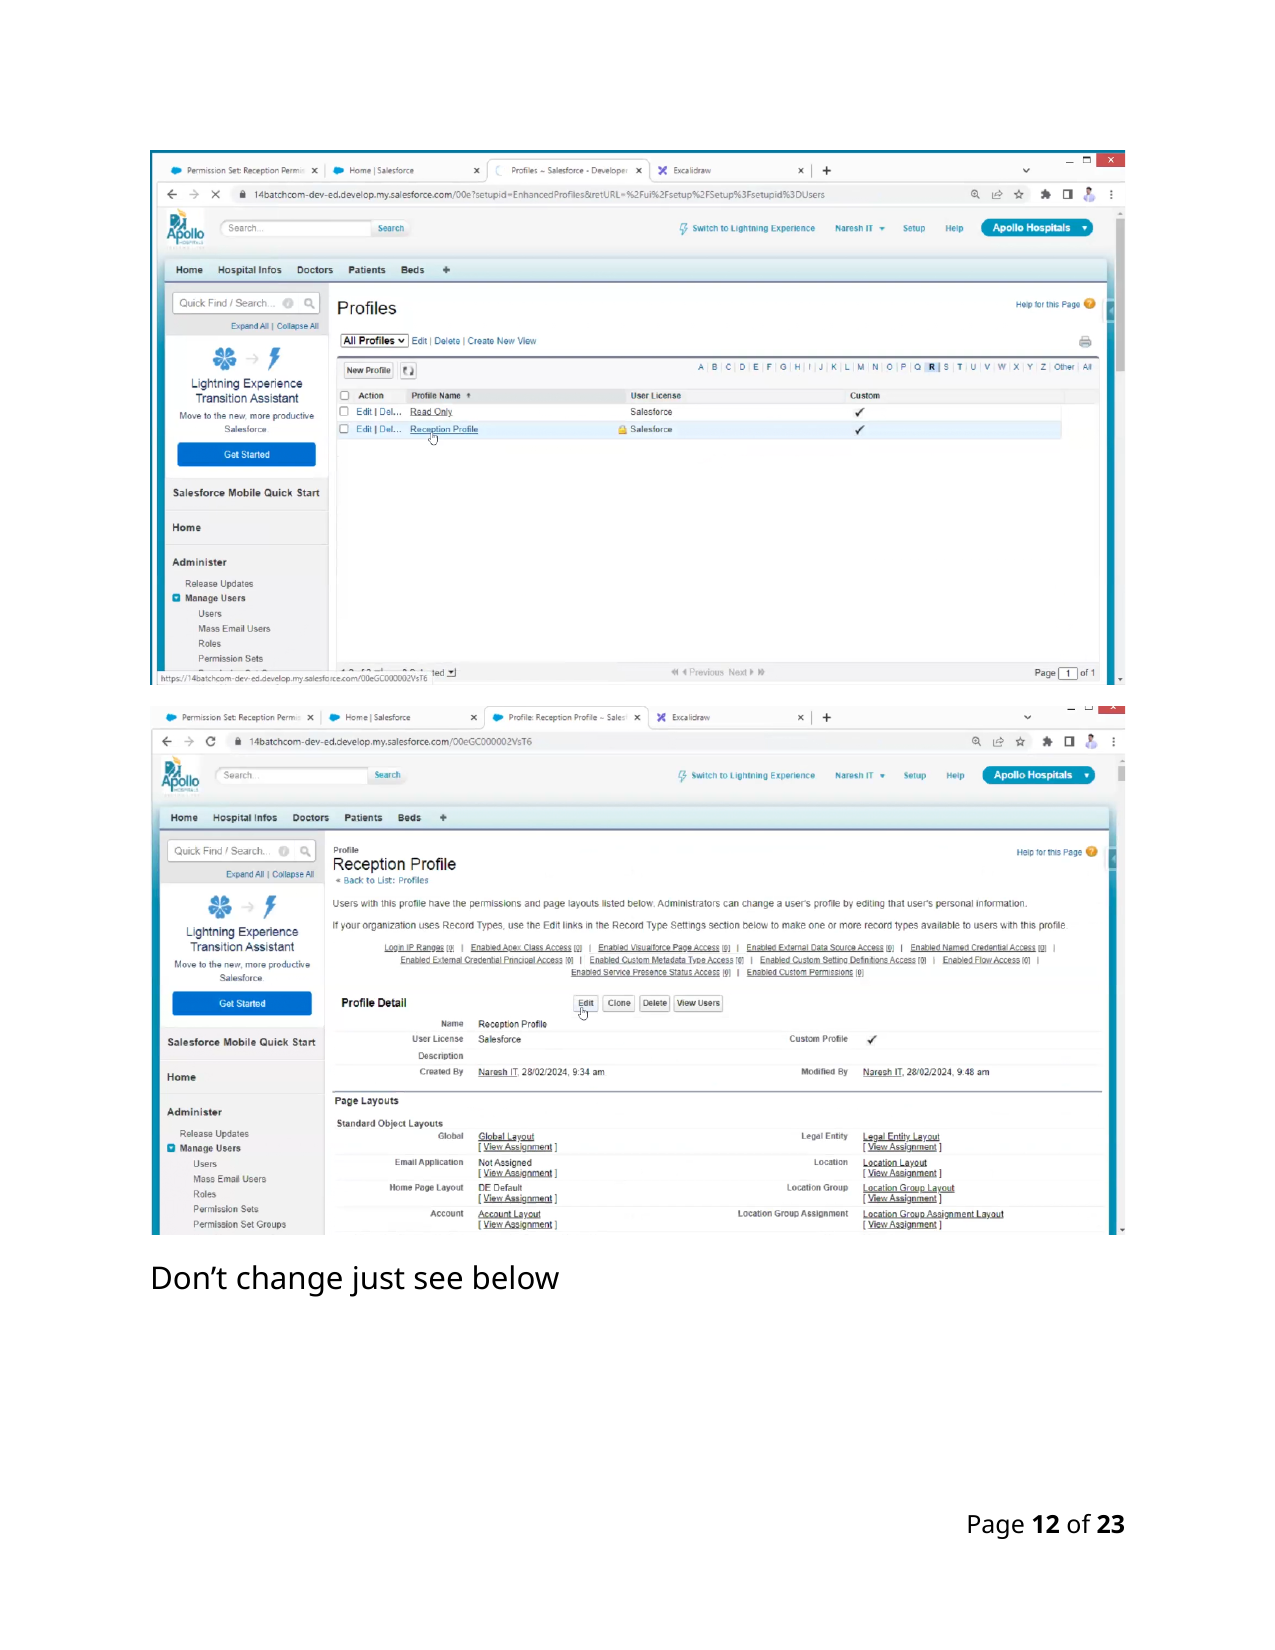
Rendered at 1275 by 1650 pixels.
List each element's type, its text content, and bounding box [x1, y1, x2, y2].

picture [150, 706, 1125, 1235]
picture [152, 153, 1125, 685]
text Don’t change just see below [150, 1256, 1125, 1299]
